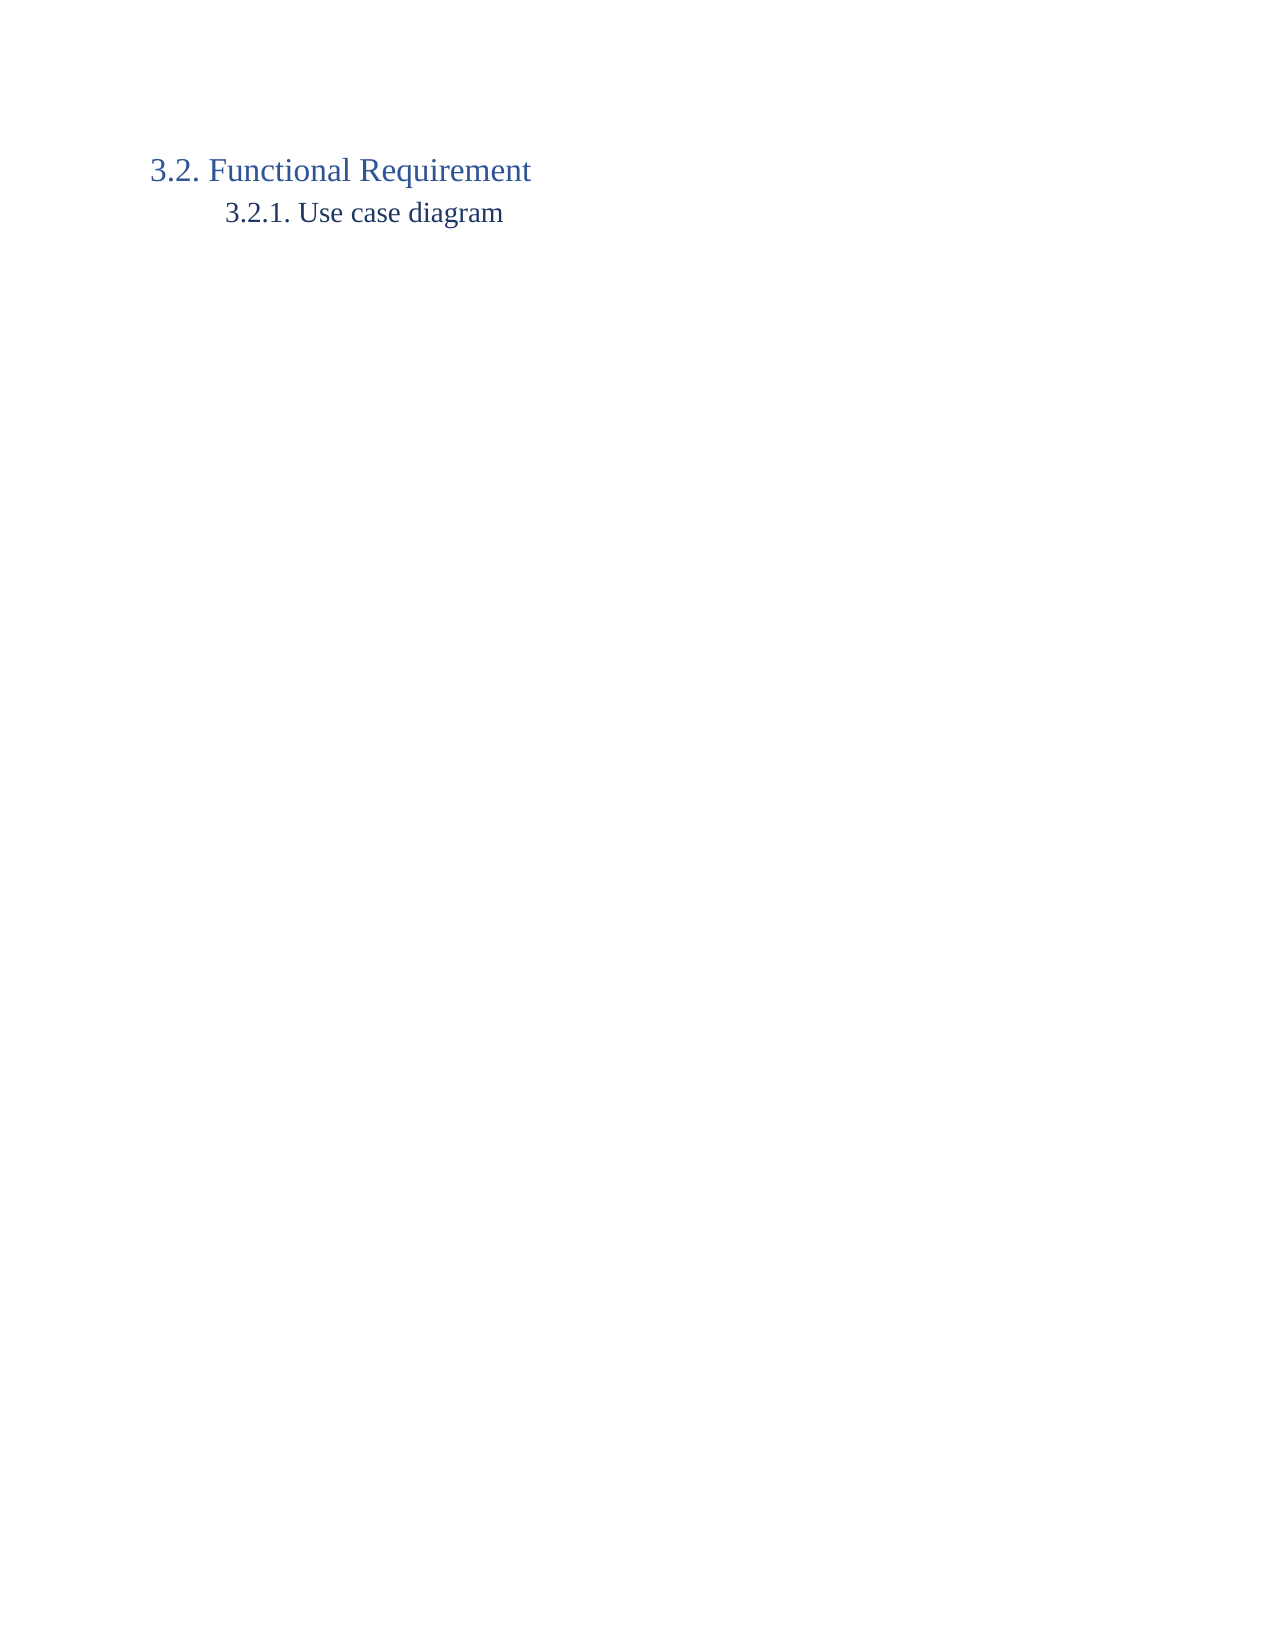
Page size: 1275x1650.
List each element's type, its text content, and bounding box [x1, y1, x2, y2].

subtitle 3.2. Functional Requirement [150, 150, 1125, 188]
subtitle 3.2.1. Use case diagram [225, 196, 1125, 229]
